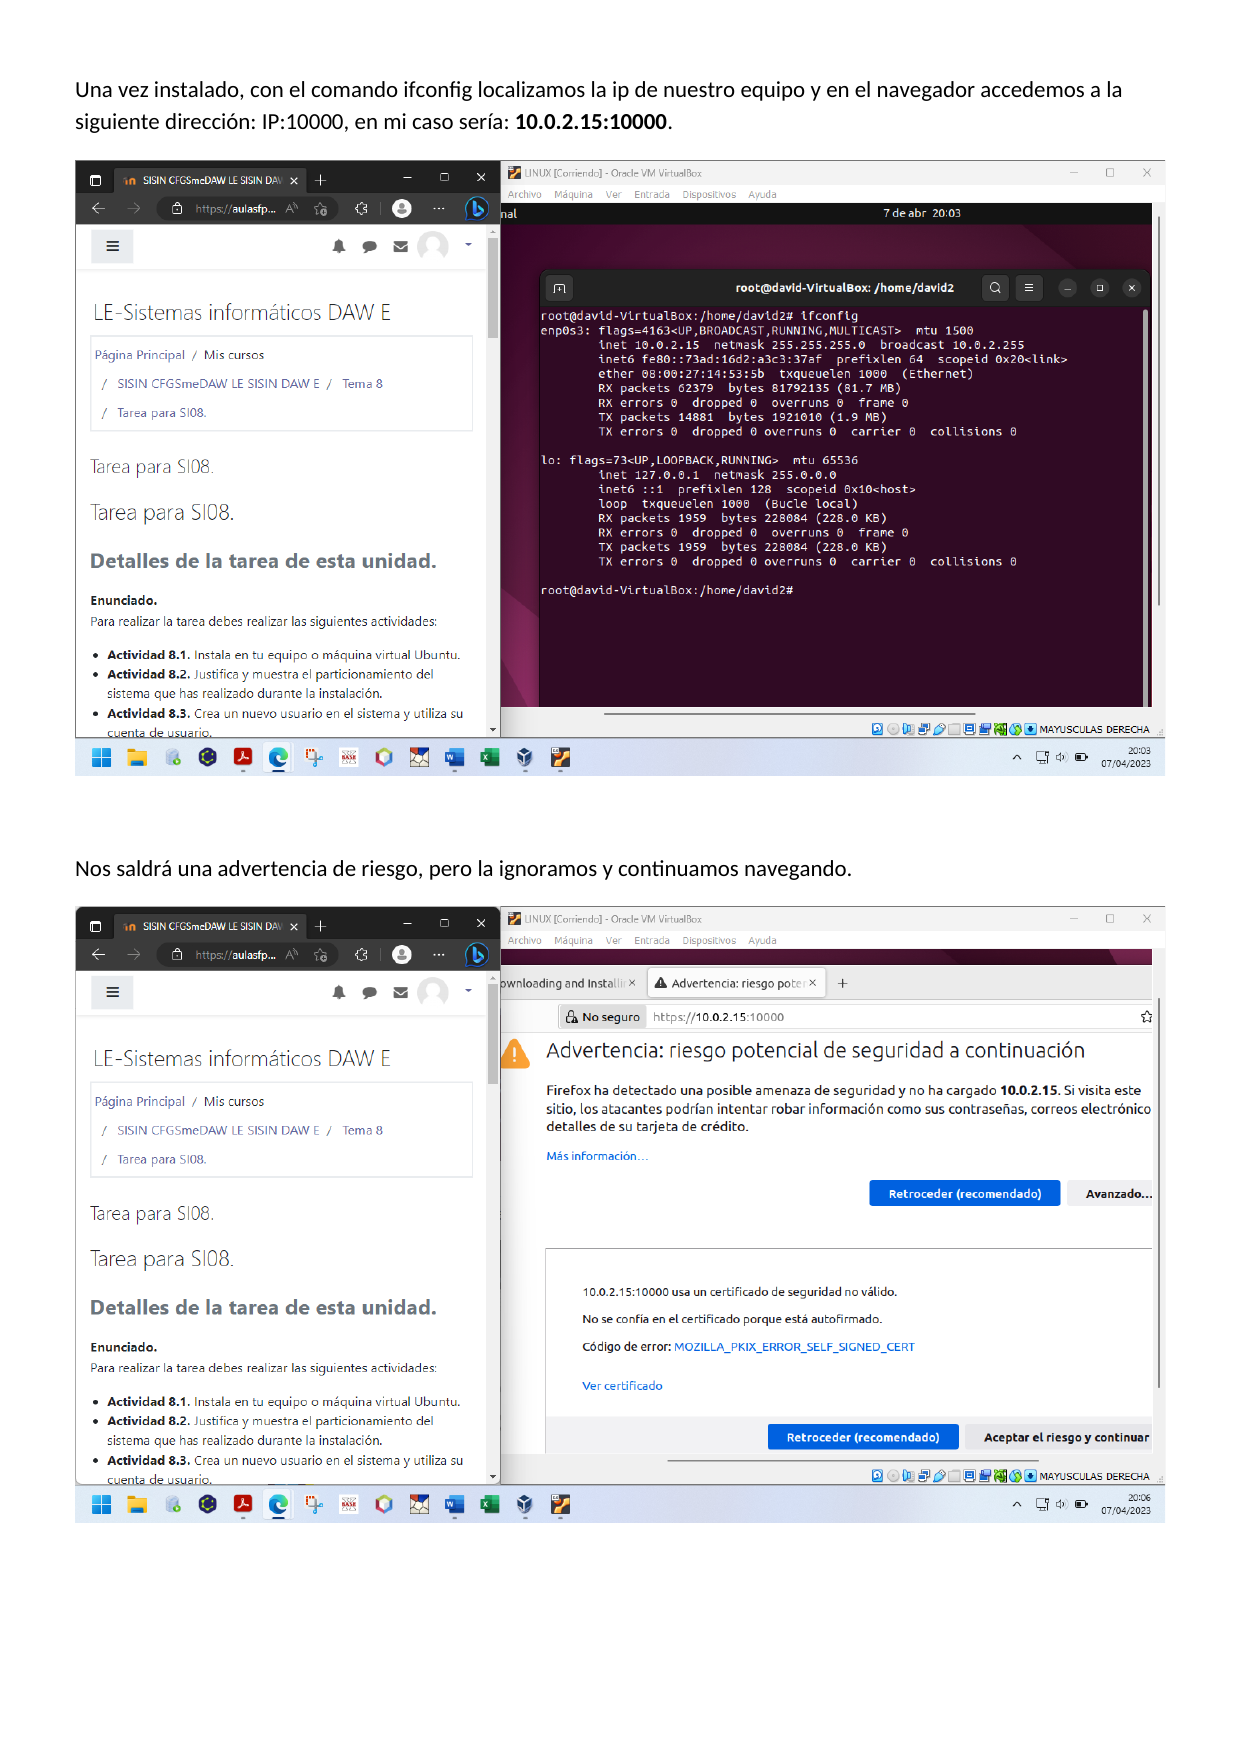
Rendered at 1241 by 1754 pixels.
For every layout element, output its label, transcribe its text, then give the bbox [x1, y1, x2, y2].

text Una vez instalado, con el comando ifconfig localizamos la ip de nuestro equipo y en el navegador accedemos a la siguiente dirección: IP:10000, en mi caso sería: 10.0.2.15:10000. [75, 75, 1165, 135]
text Nos saldrá una advertencia de riesgo, pero la ignoramos y continuamos navegando. [75, 854, 1165, 882]
picture [75, 160, 1166, 776]
picture [75, 906, 1166, 1523]
